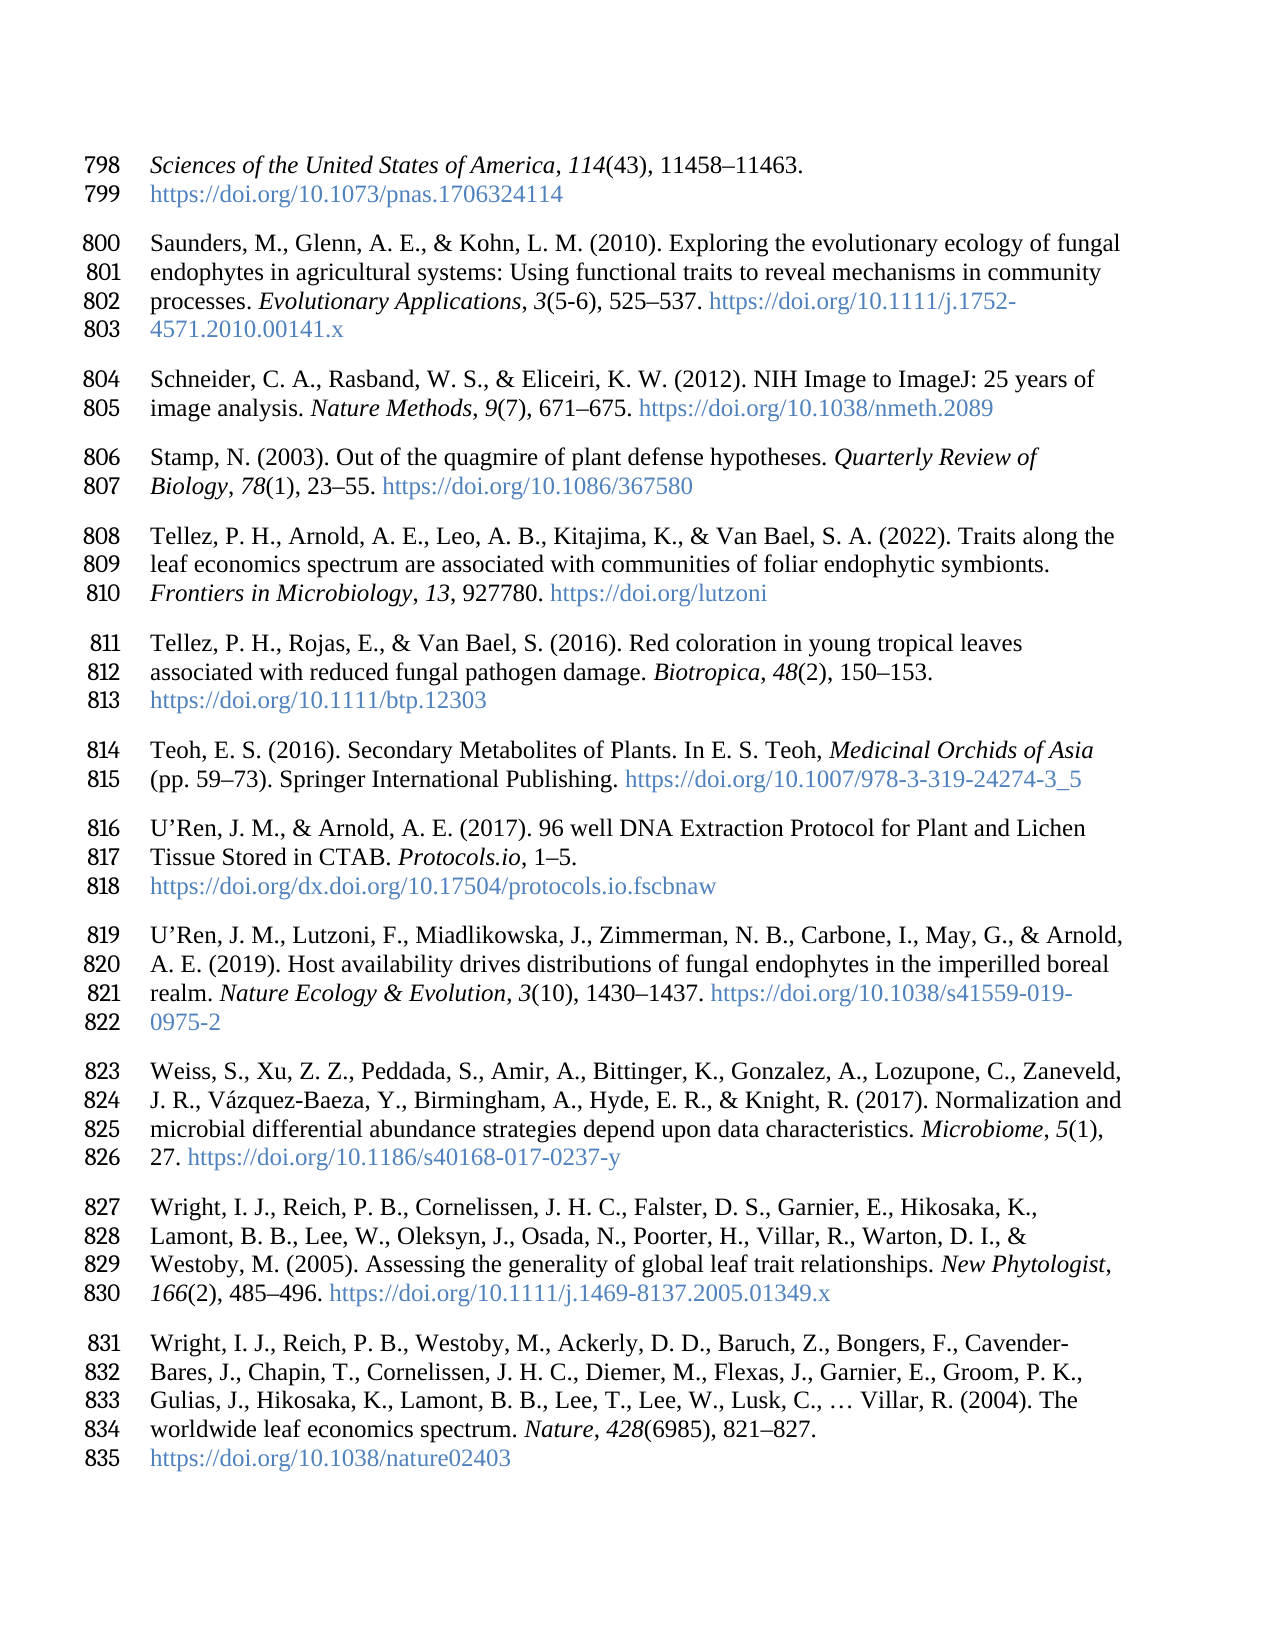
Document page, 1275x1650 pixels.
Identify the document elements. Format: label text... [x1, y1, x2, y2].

text Teoh, E. S. (2016). Secondary Metabolites of Plants. In E. S. Teoh, Medicinal Orchids of Asia (pp. 59–73). Springer International Publishing. https://doi.org/10.1007/978-3-319-24274-3_5 [150, 735, 1125, 792]
text Tellez, P. H., Rojas, E., & Van Bael, S. (2016). Red coloration in young tropical leaves associated with reduced fungal pathogen damage. Biotropica, 48(2), 150–153. https://doi.org/10.1111/btp.12303 [150, 628, 1125, 714]
text U’Ren, J. M., Lutzoni, F., Miadlikowska, J., Zimmerman, N. B., Carbone, I., May, G., & Arnold, A. E. (2019). Host availability drives distributions of fungal endophytes in the imperilled boreal realm. Nature Ecology & Evolution, 3(10), 1430–1437. https://doi.org/10.1038/s41559-019-0975-2 [150, 920, 1125, 1035]
text Wright, I. J., Reich, P. B., Cornelissen, J. H. C., Falster, D. S., Garnier, E., Hikosaka, K., Lamont, B. B., Lee, W., Oleksyn, J., Osada, N., Poorter, H., Villar, R., Warton, D. I., & Westoby, M. (2005). Assessing the generality of global leaf trait relationships. New Phytologist, 166(2), 485–496. https://doi.org/10.1111/j.1469-8137.2005.01349.x [150, 1192, 1125, 1307]
text Saunders, M., Glenn, A. E., & Kohn, L. M. (2010). Exploring the evolutionary ecology of fungal endophytes in agricultural systems: Using functional traits to reveal mechanisms in community processes. Evolutionary Applications, 3(5-6), 525–537. https://doi.org/10.1111/j.1752-4571.2010.00141.x [150, 228, 1125, 343]
text Schneider, C. A., Rasband, W. S., & Eliceiri, K. W. (2012). NIH Image to ImageJ: 25 years of image analysis. Nature Methods, 9(7), 671–675. https://doi.org/10.1038/nmeth.2089 [150, 364, 1125, 422]
text Stamp, N. (2003). Out of the quagmire of plant defense hypotheses. Quarterly Review of Biology, 78(1), 23–55. https://doi.org/10.1086/367580 [150, 442, 1125, 500]
text U’Ren, J. M., & Arnold, A. E. (2017). 96 well DNA Extraction Protocol for Plant and Lichen Tissue Stored in CTAB. Protocols.io, 1–5. https://doi.org/dx.doi.org/10.17504/protocols.io.fscbnaw [150, 813, 1125, 899]
text Weiss, S., Xu, Z. Z., Peddada, S., Amir, A., Bittinger, K., Gonzalez, A., Lozupone, C., Zaneveld, J. R., Vázquez-Baeza, Y., Birmingham, A., Hyde, E. R., & Knight, R. (2017). Normalization and microbial differential abundance strategies depend upon data characteristics. Microbiome, 5(1), 27. https://doi.org/10.1186/s40168-017-0237-y [150, 1056, 1125, 1171]
text Wright, I. J., Reich, P. B., Westoby, M., Ackerly, D. D., Baruch, Z., Bongers, F., Cavender-Bares, J., Chapin, T., Cornelissen, J. H. C., Diemer, M., Flexas, J., Garnier, E., Groom, P. K., Gulias, J., Hikosaka, K., Lamont, B. B., Lee, T., Lee, W., Lusk, C., … Villar, R. (2004). The worldwide leaf economics spectrum. Nature, 428(6985), 821–827. https://doi.org/10.1038/nature02403 [150, 1328, 1125, 1472]
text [150, 150, 1125, 207]
text Tellez, P. H., Arnold, A. E., Leo, A. B., Kitajima, K., & Van Bael, S. A. (2022). Traits along the leaf economics spectrum are associated with communities of foliar endophytic symbionts. Frontiers in Microbiology, 13, 927780. https://doi.org/lutzoni [150, 521, 1125, 607]
